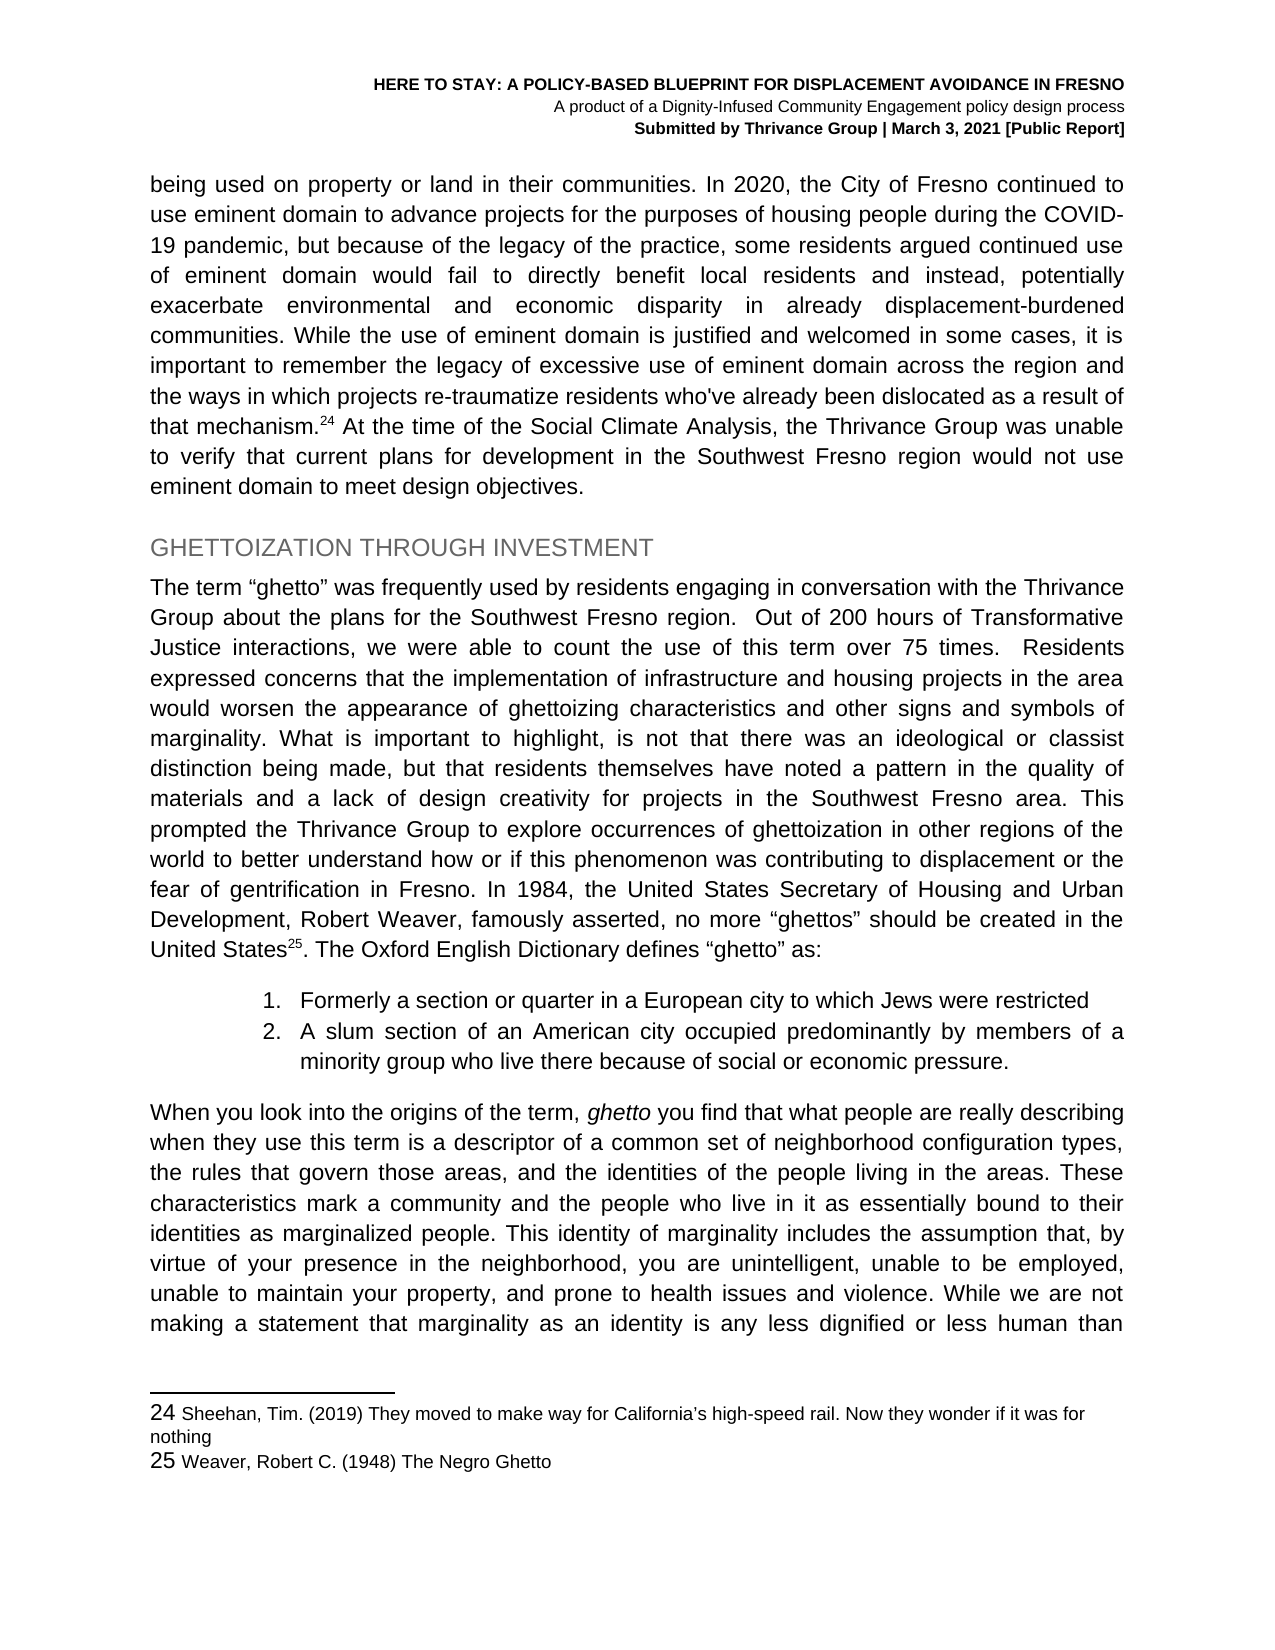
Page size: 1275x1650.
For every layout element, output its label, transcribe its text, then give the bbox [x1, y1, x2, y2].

list A slum section of an American city occupied predominantly by members of a minority group who live there because of social or economic pressure. [262, 1018, 1125, 1074]
subtitle GHETTOIZATION THROUGH INVESTMENT [150, 533, 1125, 561]
list Formerly a section or quarter in a European city to which Jews were restricted [262, 987, 1125, 1014]
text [150, 1099, 1125, 1337]
text The term “ghetto” was frequently used by residents engaging in conversation with the Thrivance Group about the plans for the Southwest Fresno region. Out of 200 hours of Transformative Justice interactions, we were able to count the use of this term over 75 times. Residents expressed concerns that the implementation of infrastructure and housing projects in the area would worsen the appearance of ghettoizing characteristics and other signs and symbols of marginality. What is important to highlight, is not that there was an ideological or classist distinction being made, but that residents themselves have noted a pattern in the quality of materials and a lack of design creativity for projects in the Southwest Fresno area. This prompted the Thrivance Group to explore occurrences of ghettoization in other regions of the world to better understand how or if this phenomenon was contributing to displacement or the fear of gentrification in Fresno. In 1984, the United States Secretary of Housing and Urban Development, Robert Weaver, famously asserted, no more “ghettos” should be created in the United States. The Oxford English Dictionary defines “ghetto” as: [150, 574, 1125, 963]
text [150, 171, 1125, 499]
